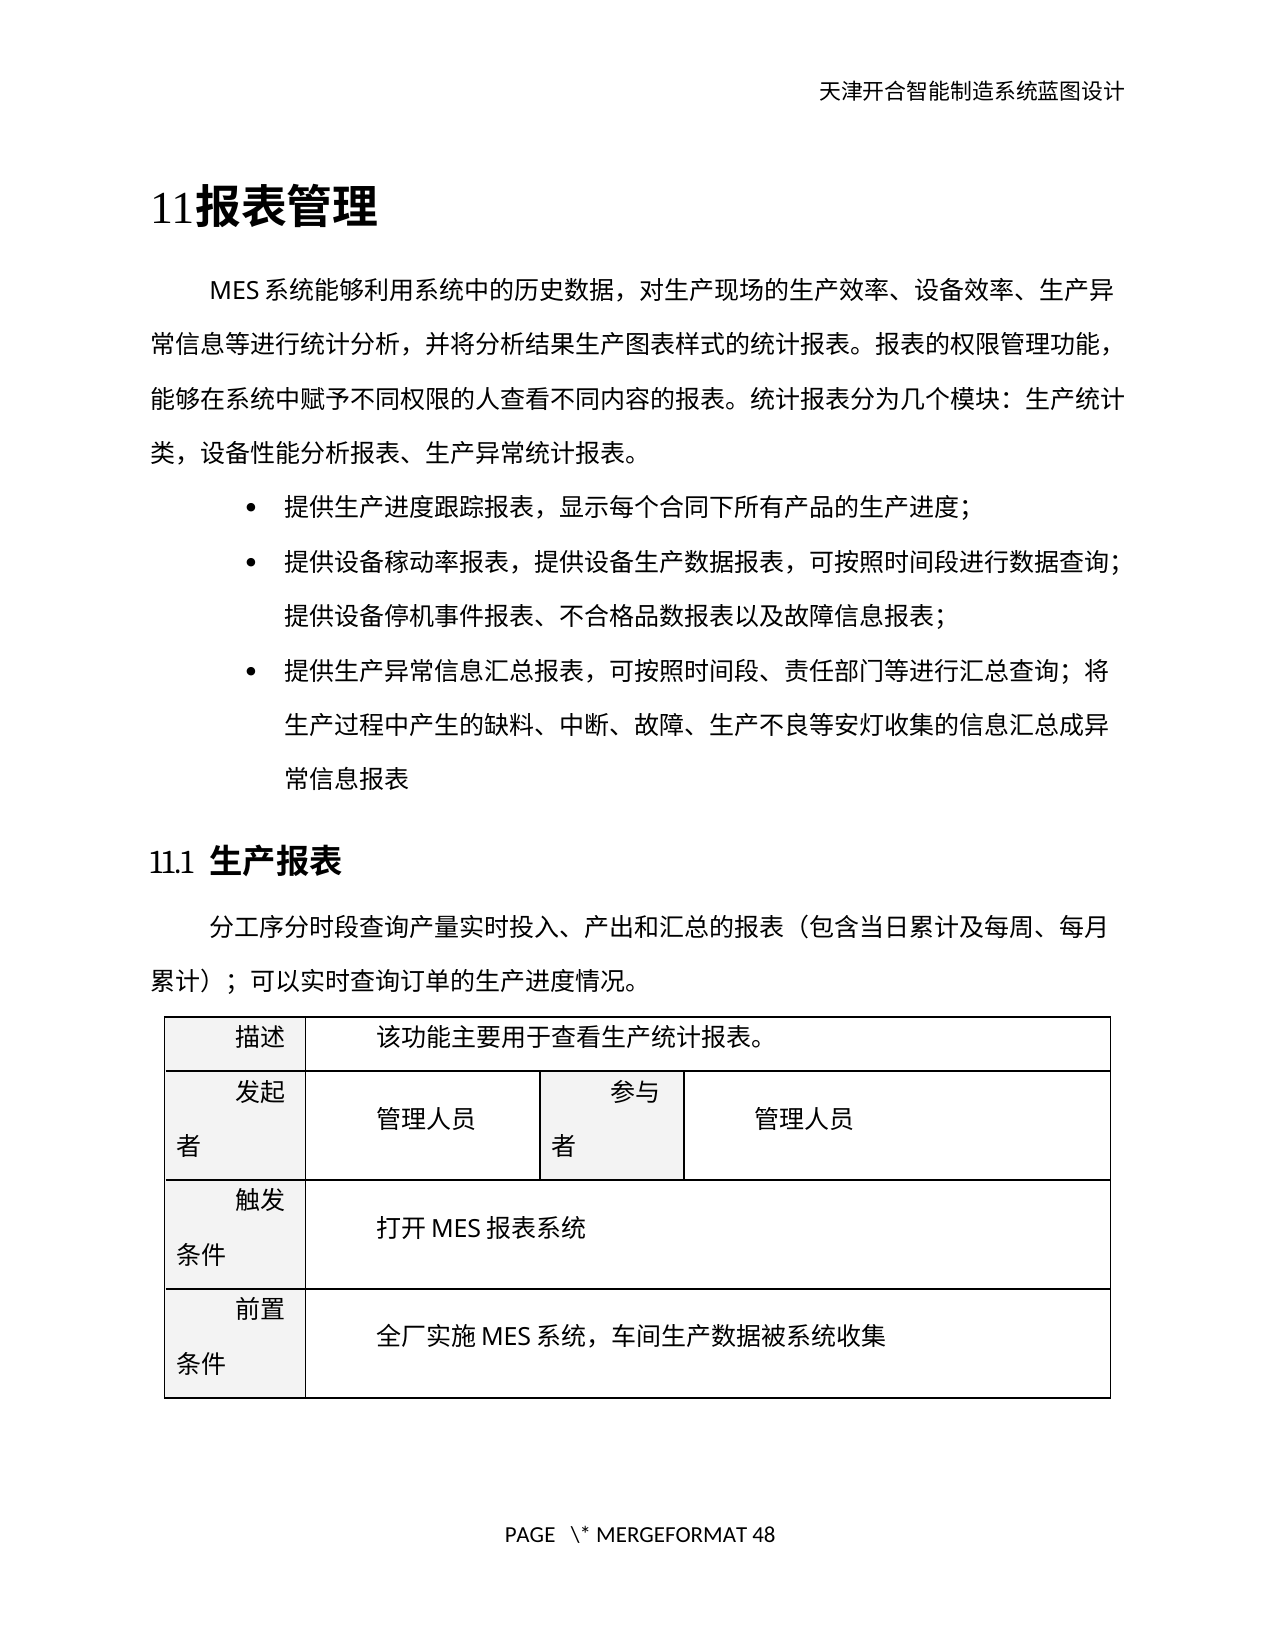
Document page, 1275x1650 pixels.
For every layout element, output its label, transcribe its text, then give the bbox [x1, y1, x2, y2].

table_header 描述 [165, 1018, 305, 1070]
table_cell 参与者 [541, 1072, 683, 1179]
table_cell 全厂实施MES系统，车间生产数据被系统收集 [306, 1290, 1110, 1397]
subtitle 生产报表 [150, 835, 1125, 883]
table_cell 发起者 [165, 1071, 305, 1179]
table_header 该功能主要用于查看生产统计报表。 [306, 1018, 1110, 1070]
table_cell 触发条件 [165, 1180, 305, 1288]
list 提供生产进度跟踪报表，显示每个合同下所有产品的生产进度； [247, 488, 1125, 524]
list 提供设备稼动率报表，提供设备生产数据报表，可按照时间段进行数据查询；提供设备停机事件报表、不合格品数报表以及故障信息报表； [247, 542, 1125, 633]
table_cell 打开MES报表系统 [306, 1181, 1110, 1288]
table_cell 前置条件 [165, 1289, 305, 1397]
table_cell 管理人员 [685, 1072, 1110, 1179]
subtitle 报表管理 [150, 171, 1125, 237]
text 分工序分时段查询产量实时投入、产出和汇总的报表（包含当日累计及每周、每月累计）；可以实时查询订单的生产进度情况。 [150, 907, 1125, 998]
list 提供生产异常信息汇总报表，可按照时间段、责任部门等进行汇总查询；将生产过程中产生的缺料、中断、故障、生产不良等安灯收集的信息汇总成异常信息报表 [247, 651, 1125, 796]
text MES系统能够利用系统中的历史数据，对生产现场的生产效率、设备效率、生产异常信息等进行统计分析，并将分析结果生产图表样式的统计报表。报表的权限管理功能，能够在系统中赋予不同权限的人查看不同内容的报表。统计报表分为几个模块：生产统计类，设备性能分析报表、生产异常统计报表。 [150, 270, 1125, 470]
table_cell 管理人员 [306, 1072, 539, 1179]
